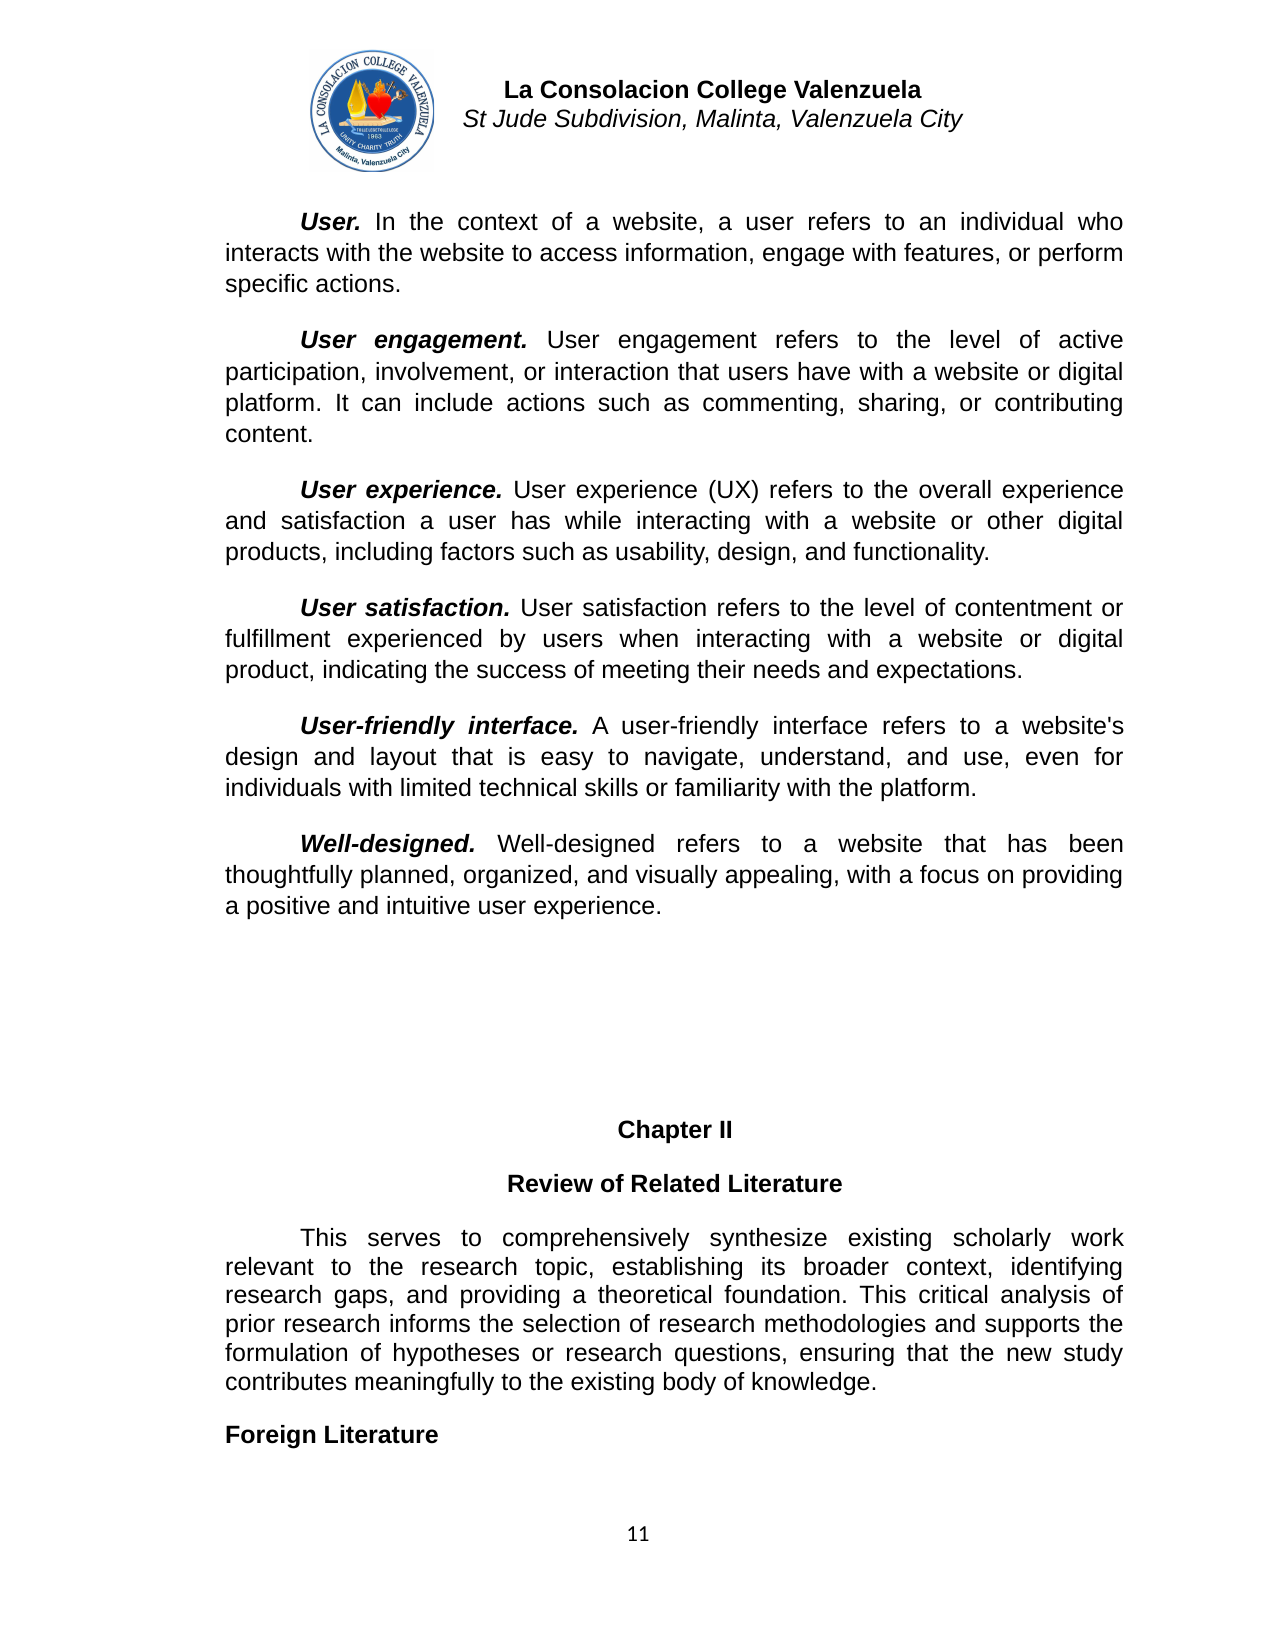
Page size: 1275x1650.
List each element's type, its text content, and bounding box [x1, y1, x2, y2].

text Well-designed. Well-designed refers to a website that has been thoughtfully planned, organized, and visually appealing, with a focus on providing a positive and intuitive user experience. [225, 829, 1125, 920]
text User experience. User experience (UX) refers to the overall experience and satisfaction a user has while interacting with a website or other digital products, including factors such as usability, design, and functionality. [225, 474, 1125, 565]
text Chapter II [225, 1115, 1125, 1144]
text User. In the context of a website, a user refers to an individual who interacts with the website to access information, engage with features, or perform specific actions. [225, 207, 1125, 298]
text Foreign Literature [150, 1420, 1125, 1449]
text User-friendly interface. A user-friendly interface refers to a website's design and layout that is easy to navigate, understand, and use, even for individuals with limited technical skills or familiarity with the platform. [225, 711, 1125, 802]
text User engagement. User engagement refers to the level of active participation, involvement, or interaction that users have with a website or digital platform. It can include actions such as commenting, sharing, or contributing content. [225, 325, 1125, 447]
text User satisfaction. User satisfaction refers to the level of contentment or fulfillment experienced by users when interacting with a website or digital product, indicating the success of meeting their needs and expectations. [225, 593, 1125, 683]
picture [309, 49, 435, 172]
text This serves to comprehensively synthesize existing scholarly work relevant to the research topic, establishing its broader context, identifying research gaps, and providing a theoretical foundation. This critical analysis of prior research informs the selection of research methodologies and supports the formulation of hypotheses or research questions, ensuring that the new study contributes meaningfully to the existing body of knowledge. [225, 1223, 1125, 1395]
text Review of Related Literature [225, 1169, 1125, 1198]
